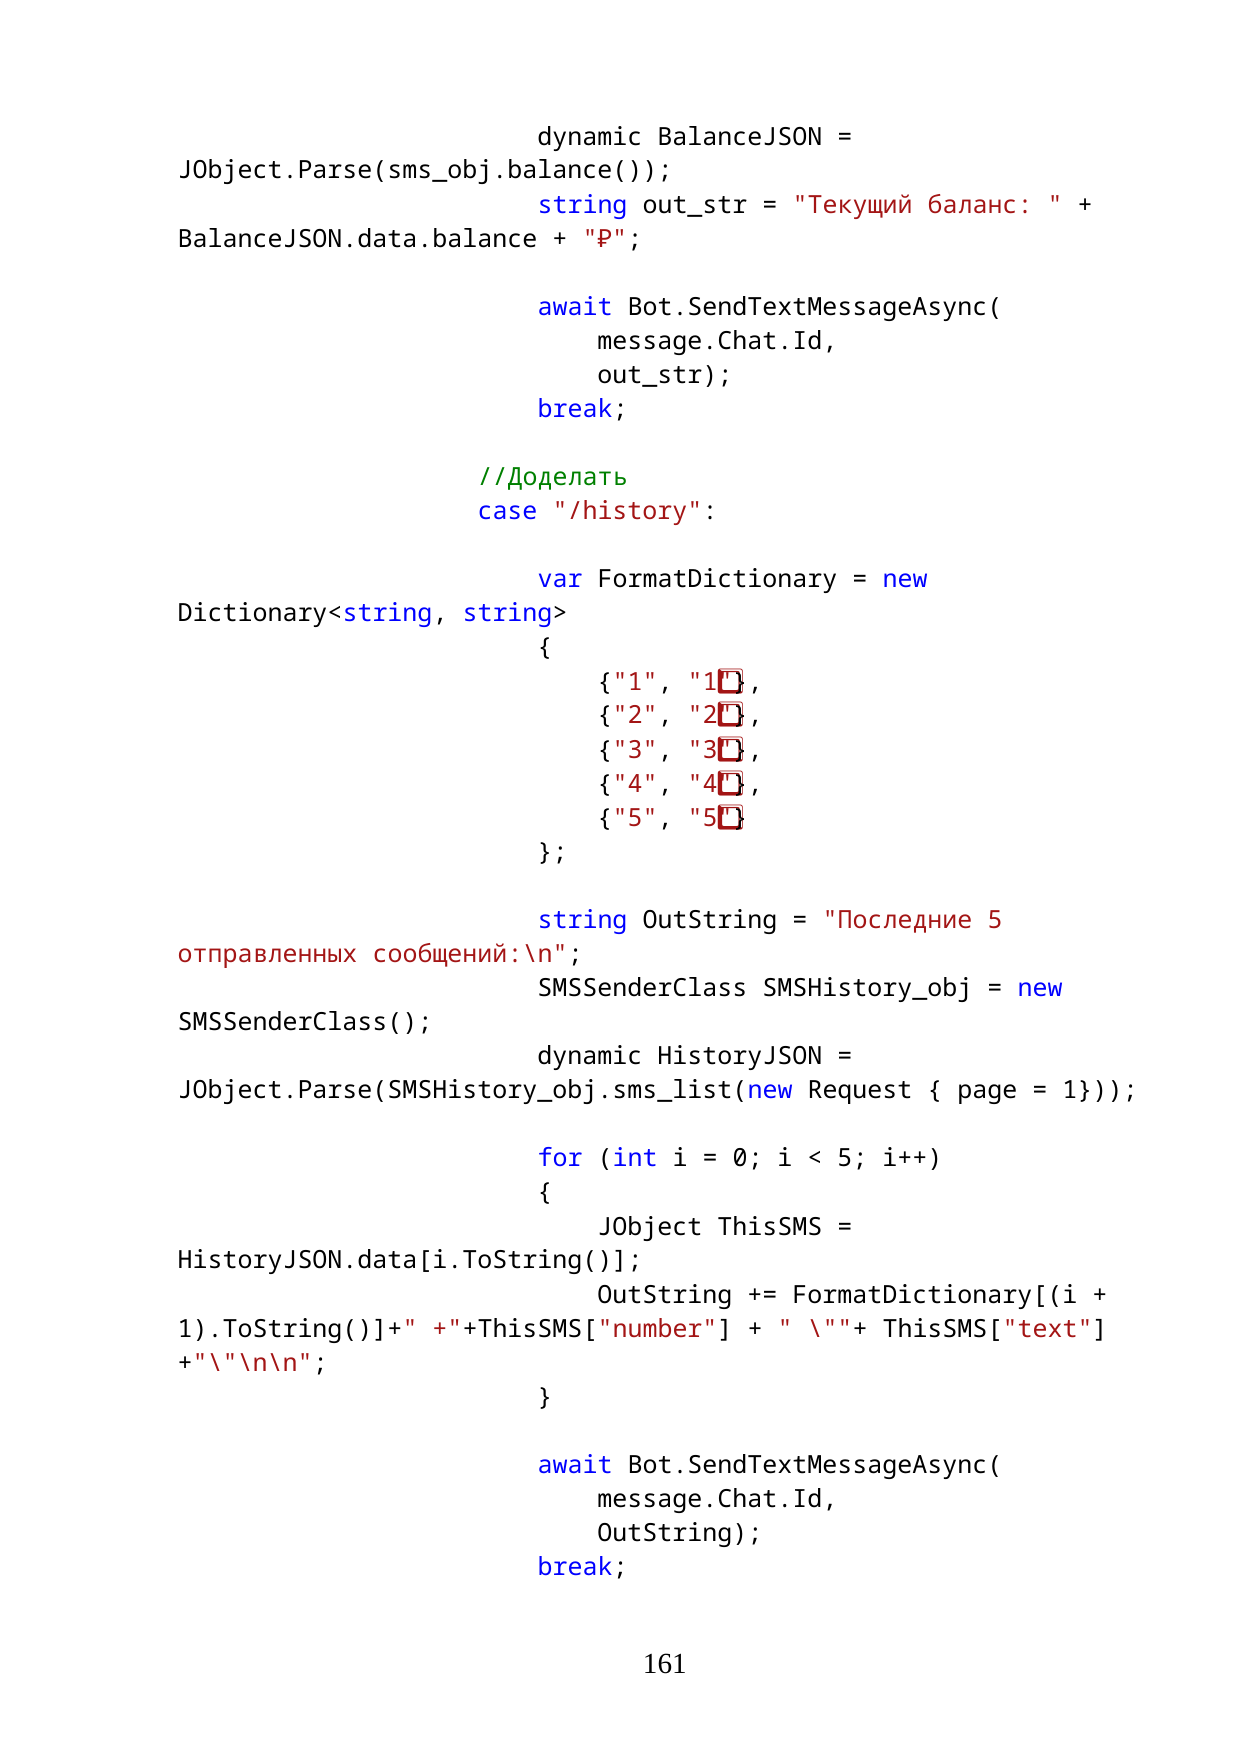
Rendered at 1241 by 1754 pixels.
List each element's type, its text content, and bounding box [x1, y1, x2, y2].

text string out_str = "Текущий баланс: " + BalanceJSON.data.balance + "₽"; [177, 186, 1152, 254]
text {"1", "1️⃣"}, [177, 663, 1152, 697]
text await Bot.SendTextMessageAsync( [177, 1447, 1152, 1481]
text { [177, 629, 1152, 663]
text break; [177, 1549, 1152, 1583]
text var FormatDictionary = new Dictionary<string, string> [177, 561, 1152, 629]
text break; [177, 391, 1152, 425]
text for (int i = 0; i < 5; i++) [177, 1140, 1152, 1174]
text string OutString = "Последние 5 отправленных сообщений:\n"; [177, 902, 1152, 970]
text message.Chat.Id, [177, 1481, 1152, 1515]
text OutString += FormatDictionary[(i + 1).ToString()]+" +"+ThisSMS["number"] + " \""+ ThisSMS["text"]+"\"\n\n"; [177, 1276, 1152, 1378]
text case "/history": [177, 493, 1152, 527]
text dynamic BalanceJSON = JObject.Parse(sms_obj.balance()); [177, 118, 1152, 186]
text out_str); [177, 357, 1152, 391]
text {"4", "4️⃣"}, [177, 765, 1152, 799]
text message.Chat.Id, [177, 322, 1152, 357]
text //Доделать [177, 459, 1152, 493]
text {"5", "5️⃣"} [177, 799, 1152, 833]
text dynamic HistoryJSON = JObject.Parse(SMSHistory_obj.sms_list(new Request { page = 1})); [177, 1038, 1152, 1106]
text {"2", "2️⃣"}, [177, 697, 1152, 731]
text JObject ThisSMS = HistoryJSON.data[i.ToString()]; [177, 1208, 1152, 1276]
text {"3", "3️⃣"}, [177, 731, 1152, 765]
text { [177, 1174, 1152, 1208]
text SMSSenderClass SMSHistory_obj = new SMSSenderClass(); [177, 970, 1152, 1038]
text OutString); [177, 1515, 1152, 1549]
text await Bot.SendTextMessageAsync( [177, 288, 1152, 322]
text }; [177, 833, 1152, 867]
text } [177, 1378, 1152, 1412]
